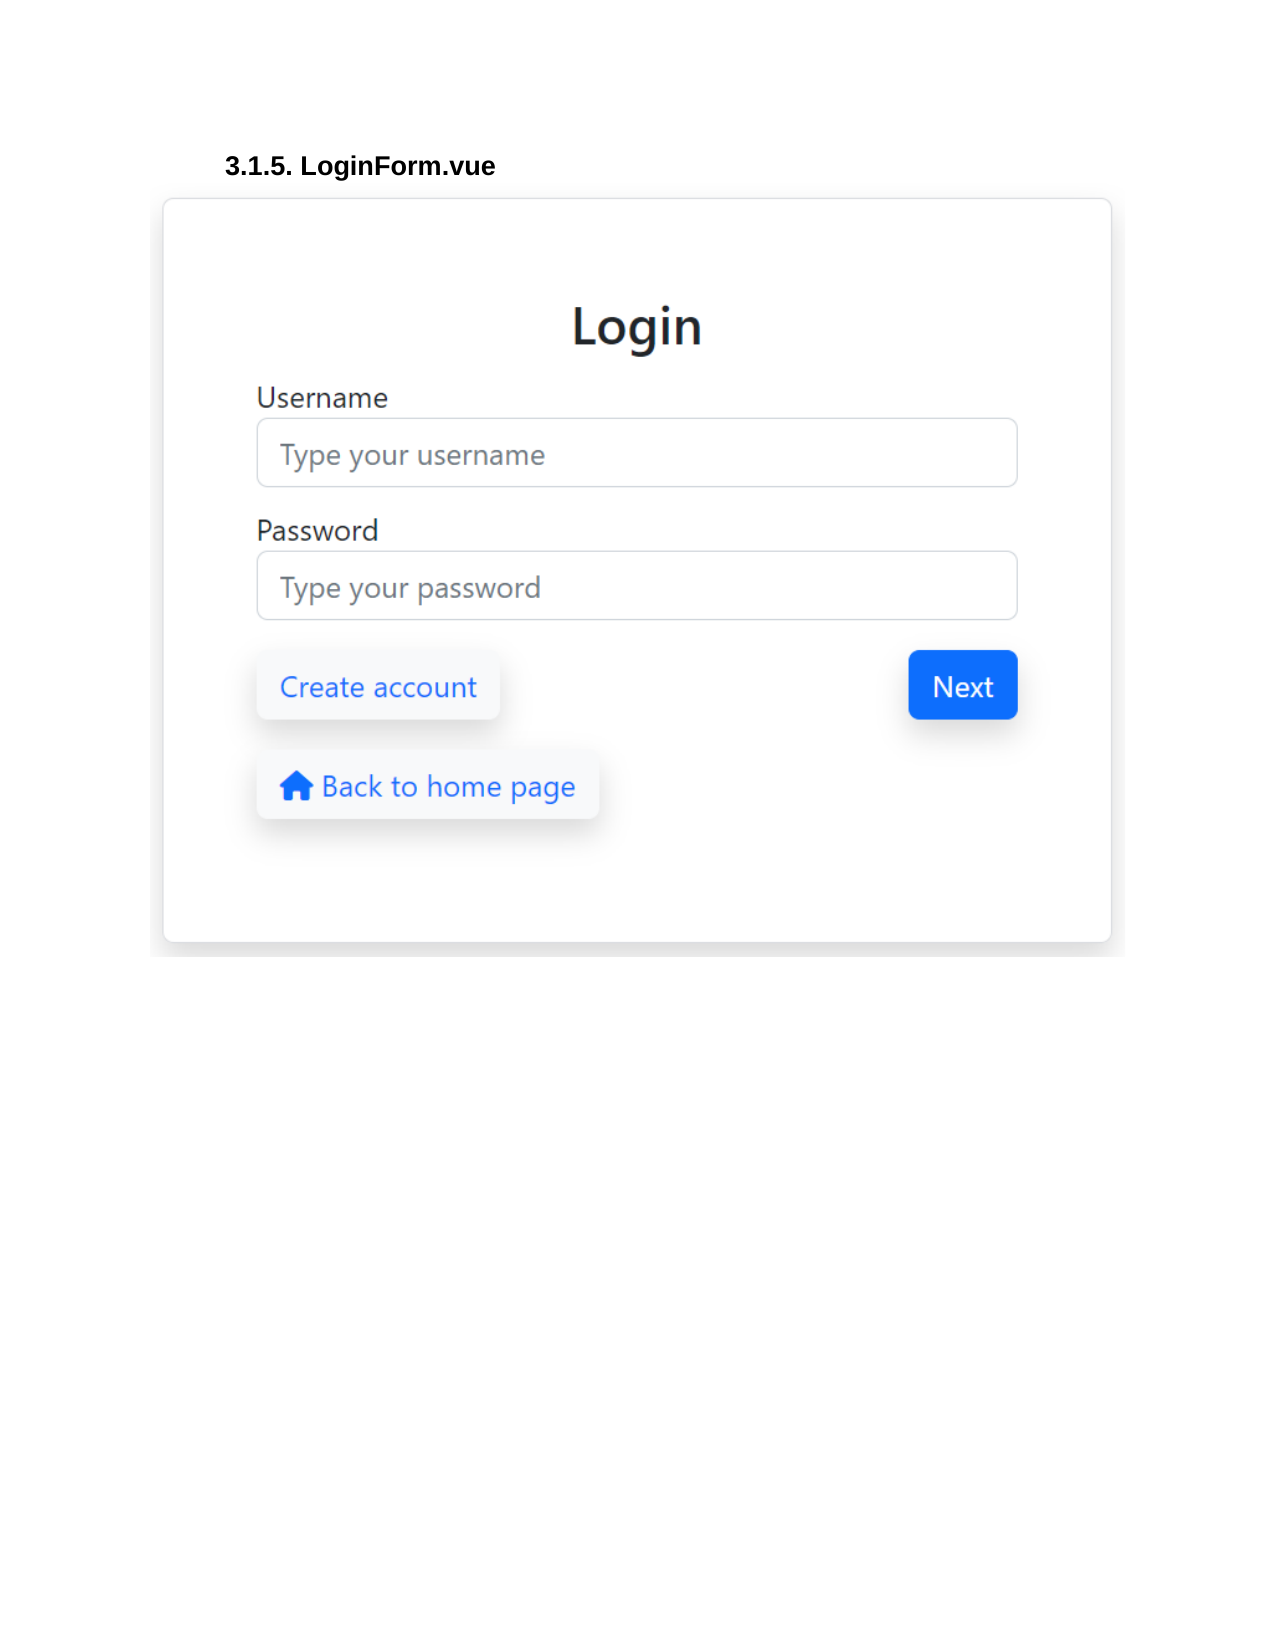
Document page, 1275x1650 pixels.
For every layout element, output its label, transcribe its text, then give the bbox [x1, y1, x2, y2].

picture [150, 183, 1125, 957]
subtitle 3.1.5. LoginForm.vue [225, 150, 1125, 181]
